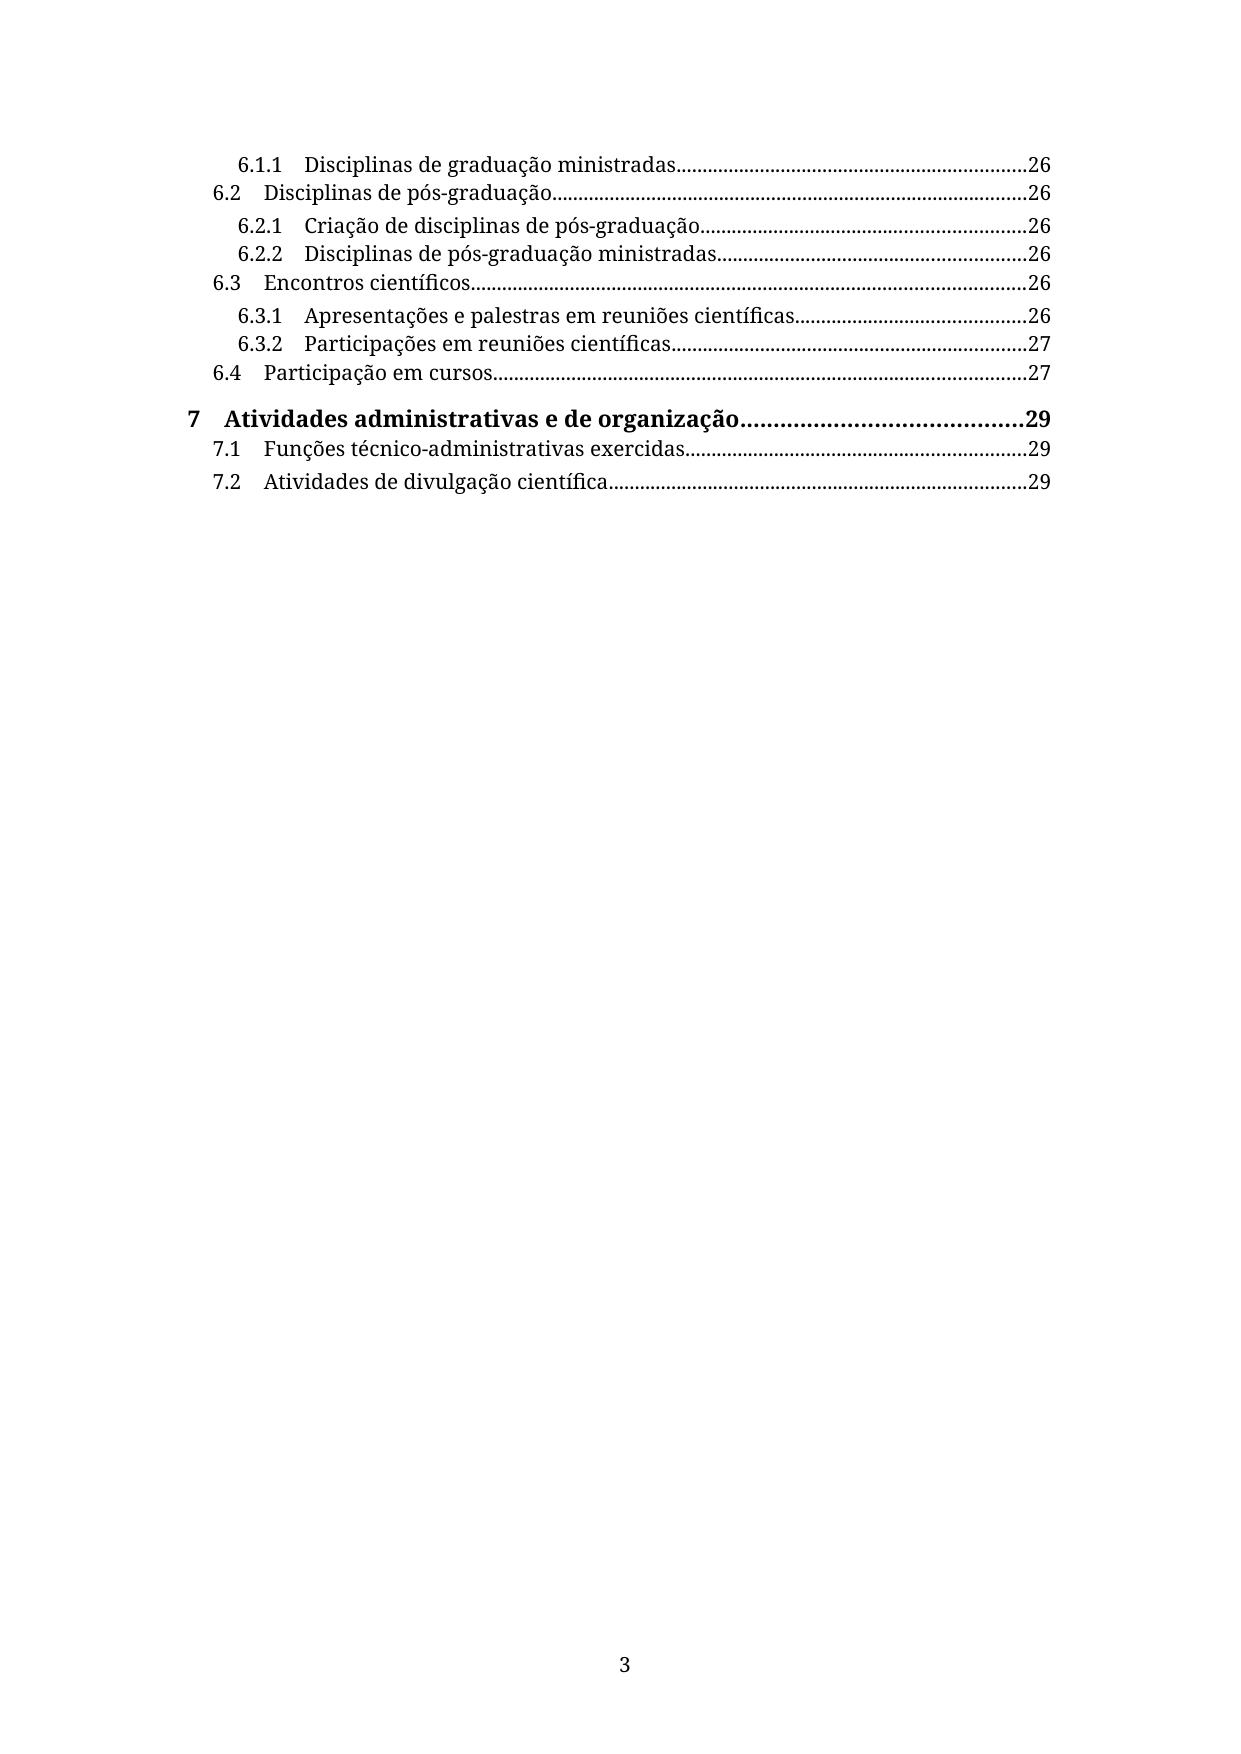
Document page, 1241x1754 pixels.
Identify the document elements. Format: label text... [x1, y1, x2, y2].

text 6.4 Participação em cursos 27 [212, 358, 1053, 386]
text 6.3.2 Participações em reuniões científicas 27 [237, 329, 1053, 358]
text 6.2.1 Criação de disciplinas de pós-graduação 26 [237, 211, 1053, 239]
text 6.2 Disciplinas de pós-graduação 26 [212, 178, 1053, 207]
text 6.3.1 Apresentações e palestras em reuniões científicas 26 [237, 301, 1053, 329]
text 6.2.2 Disciplinas de pós-graduação ministradas 26 [237, 239, 1053, 268]
text 6.1.1 Disciplinas de graduação ministradas 26 [237, 150, 1053, 178]
text 7.2 Atividades de divulgação científica 29 [212, 467, 1053, 495]
text 7.1 Funções técnico-administrativas exercidas 29 [212, 434, 1053, 462]
text 7 Atividades administrativas e de organização 29 [187, 403, 1053, 434]
text 6.3 Encontros científicos 26 [212, 268, 1053, 296]
